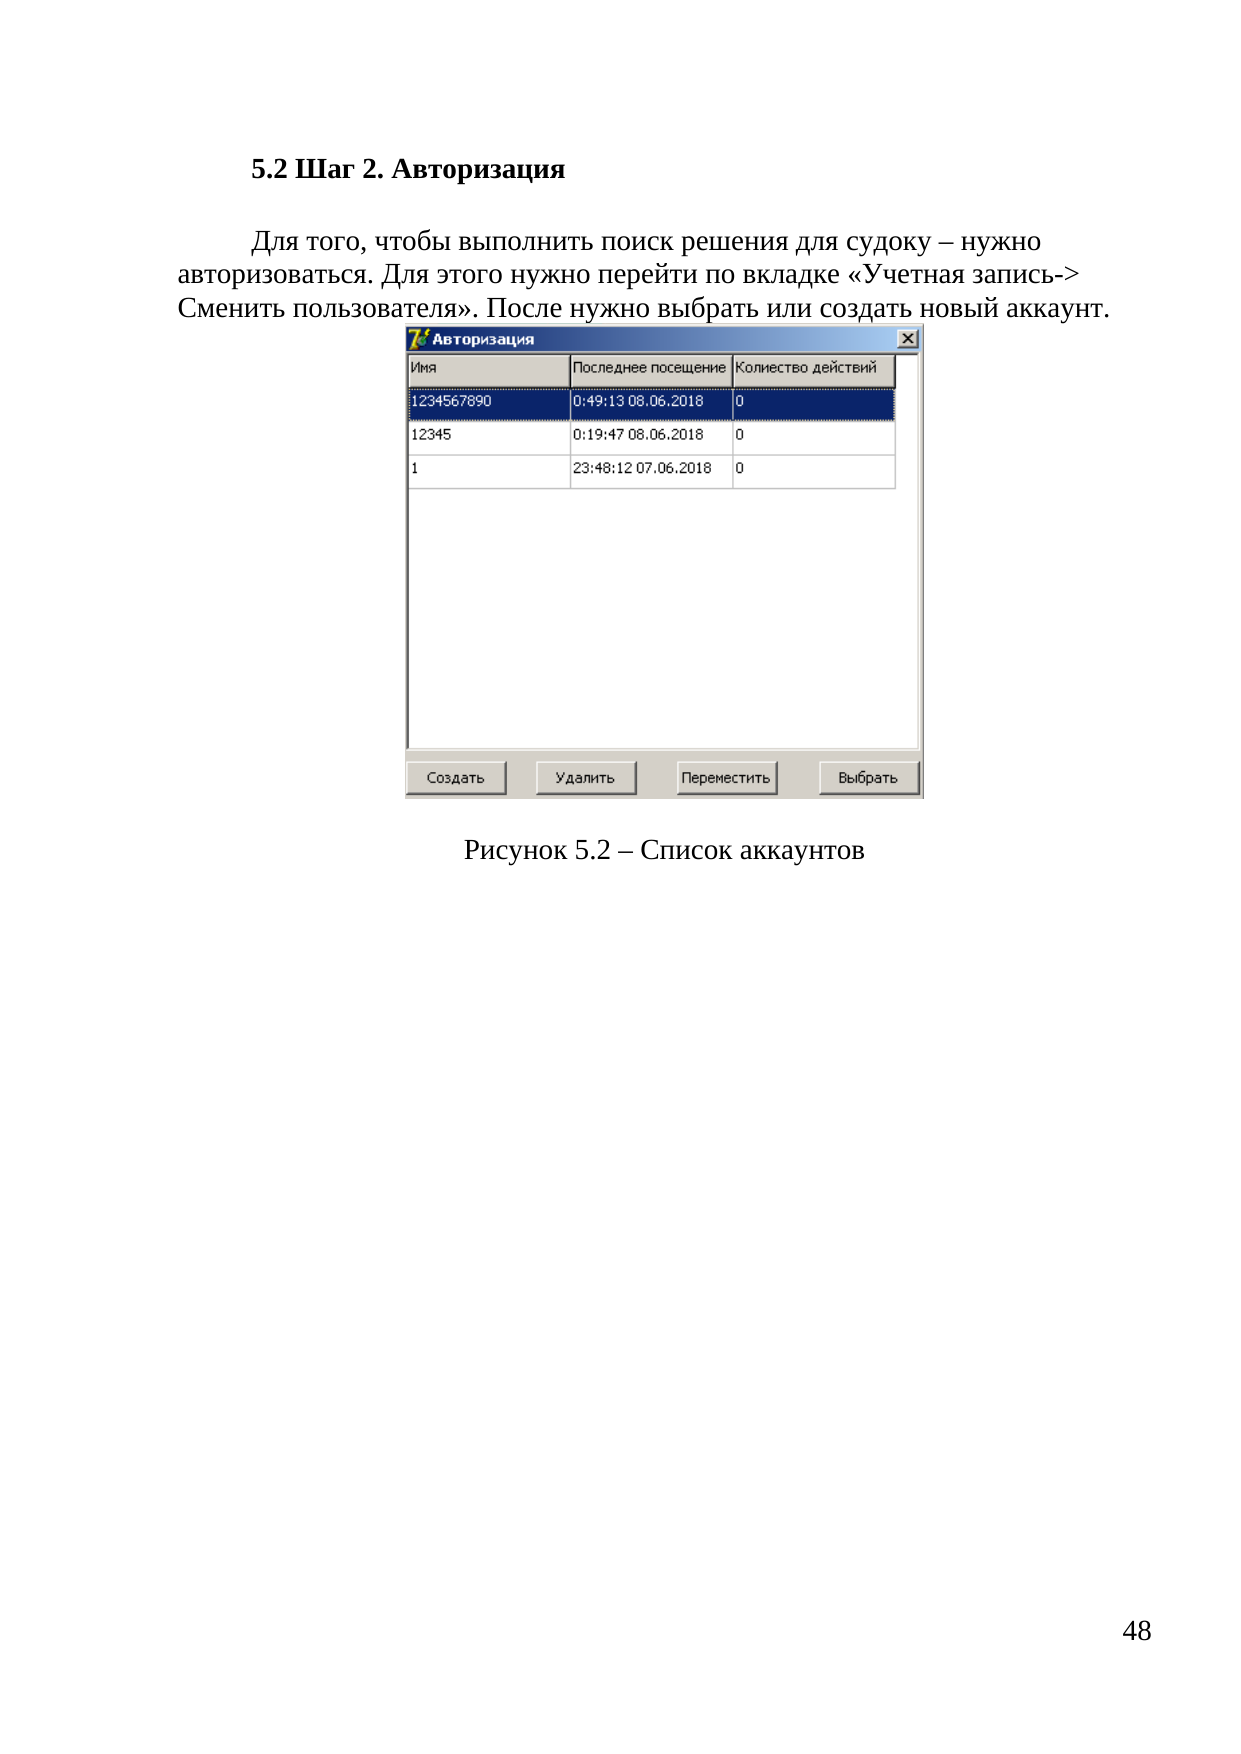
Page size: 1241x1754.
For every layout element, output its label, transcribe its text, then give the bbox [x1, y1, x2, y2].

subtitle Шаг 2. Авторизация [251, 152, 1152, 185]
text Для того, чтобы выполнить поиск решения для судоку – нужно авторизоваться. Для этого нужно перейти по вкладке «Учетная запись-> Сменить пользователя». После нужно выбрать или создать новый аккаунт. [177, 223, 1152, 323]
picture [405, 323, 924, 799]
text Рисунок 5.2 – Список аккаунтов [177, 832, 1152, 866]
